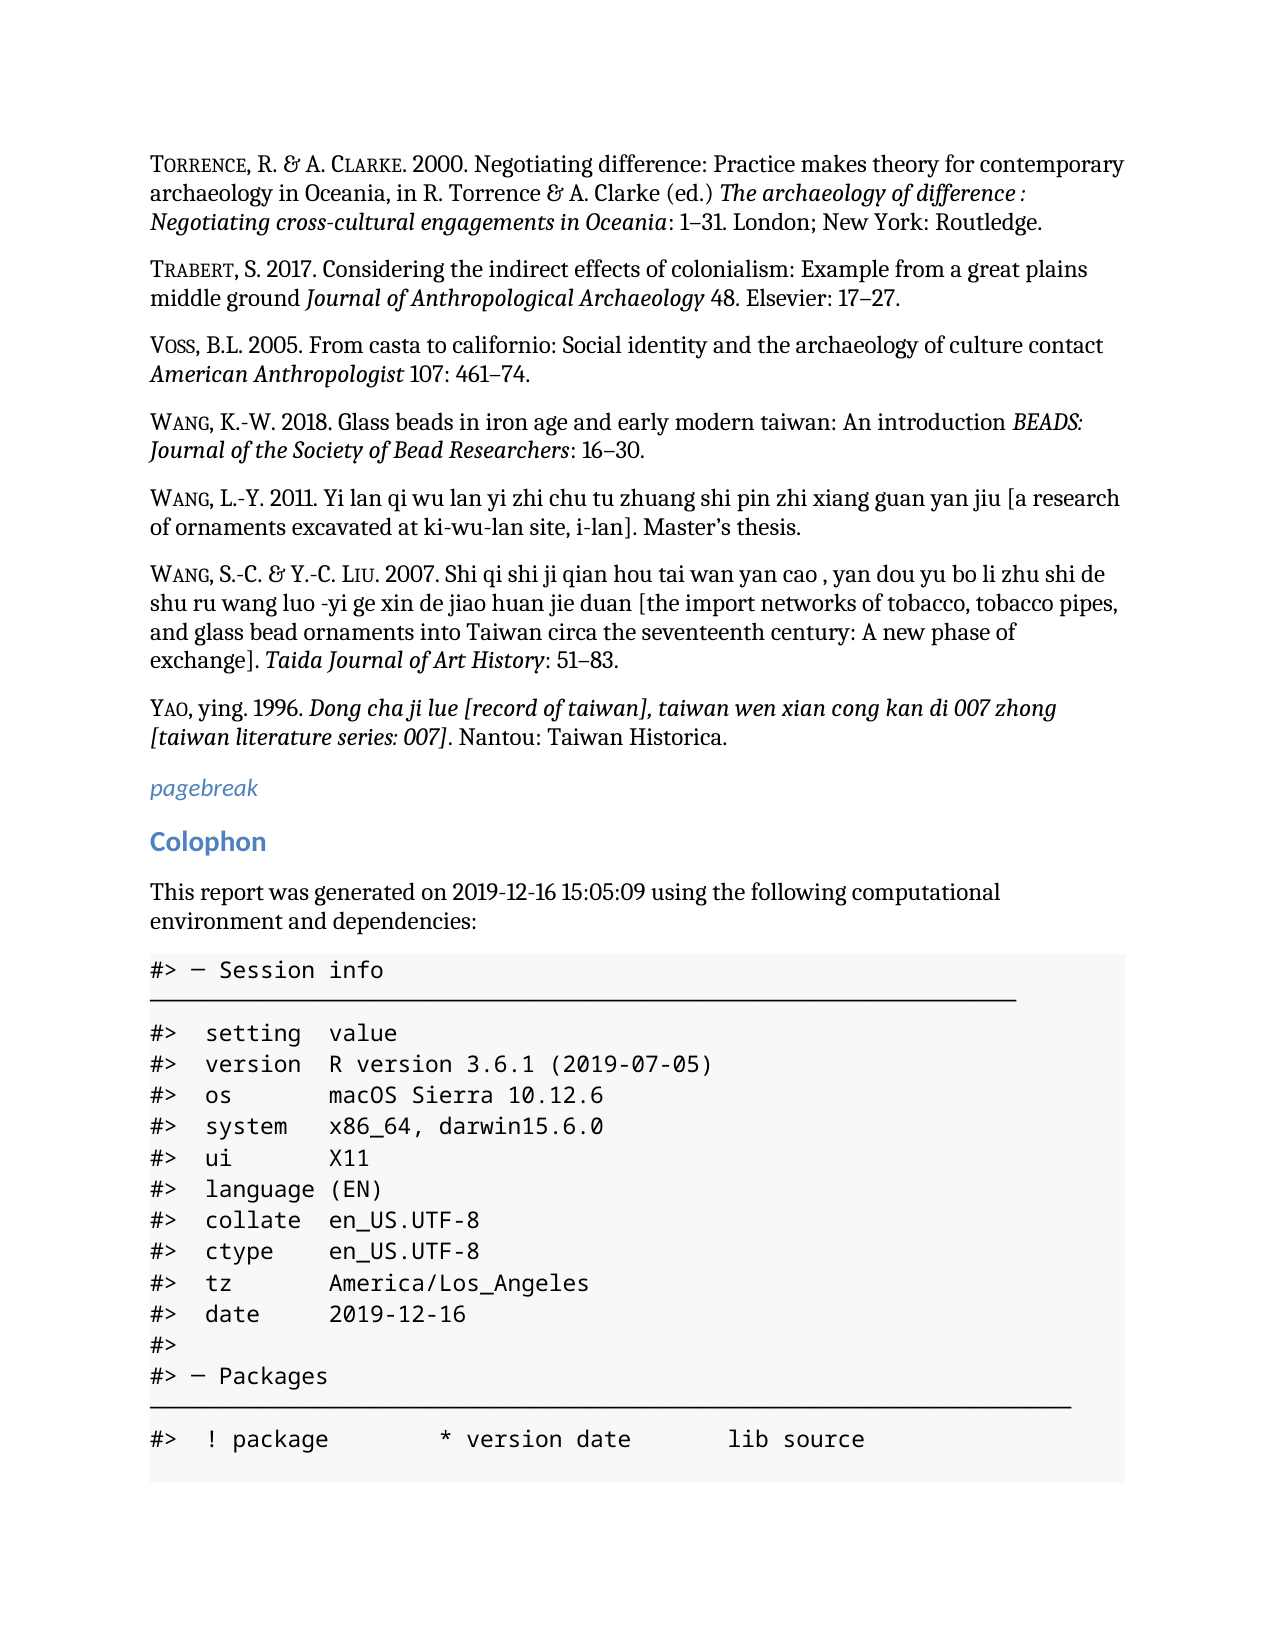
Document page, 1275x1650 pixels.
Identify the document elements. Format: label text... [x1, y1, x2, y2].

subtitle pagebreak [150, 772, 1125, 803]
text Wang, S.-C. & Y.-C. Liu. 2007. Shi qi shi ji qian hou tai wan yan cao , yan dou yu bo li zhu shi de shu ru wang luo -yi ge xin de jiao huan jie duan [the import networks of tobacco, tobacco pipes, and glass bead ornaments into Taiwan circa the seventeenth century: A new phase of exchange]. Taida Journal of Art History: 51–83. [150, 560, 1125, 675]
text Voss, B.L. 2005. From casta to californio: Social identity and the archaeology of culture contact American Anthropologist 107: 461–74. [150, 331, 1125, 389]
text Torrence, R. & A. Clarke. 2000. Negotiating difference: Practice makes theory for contemporary archaeology in Oceania, in R. Torrence & A. Clarke (ed.) The archaeology of difference : Negotiating cross-cultural engagements in Oceania: 1–31. London; New York: Routledge. [150, 150, 1125, 236]
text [150, 954, 1125, 1483]
text Trabert, S. 2017. Considering the indirect effects of colonialism: Example from a great plains middle ground Journal of Anthropological Archaeology 48. Elsevier: 17–27. [150, 255, 1125, 312]
text Wang, K.-W. 2018. Glass beads in iron age and early modern taiwan: An introduction BEADS: Journal of the Society of Bead Researchers: 16–30. [150, 407, 1125, 465]
text This report was generated on 2019-12-16 15:05:09 using the following computational environment and dependencies: [150, 878, 1125, 935]
text Yao, ying. 1996. Dong cha ji lue [record of taiwan], taiwan wen xian cong kan di 007 zhong [taiwan literature series: 007]. Nantou: Taiwan Historica. [150, 694, 1125, 751]
text Wang, L.-Y. 2011. Yi lan qi wu lan yi zhi chu tu zhuang shi pin zhi xiang guan yan jiu [a research of ornaments excavated at ki-wu-lan site, i-lan]. Master’s thesis. [150, 484, 1125, 541]
subtitle Colophon [150, 823, 1125, 859]
